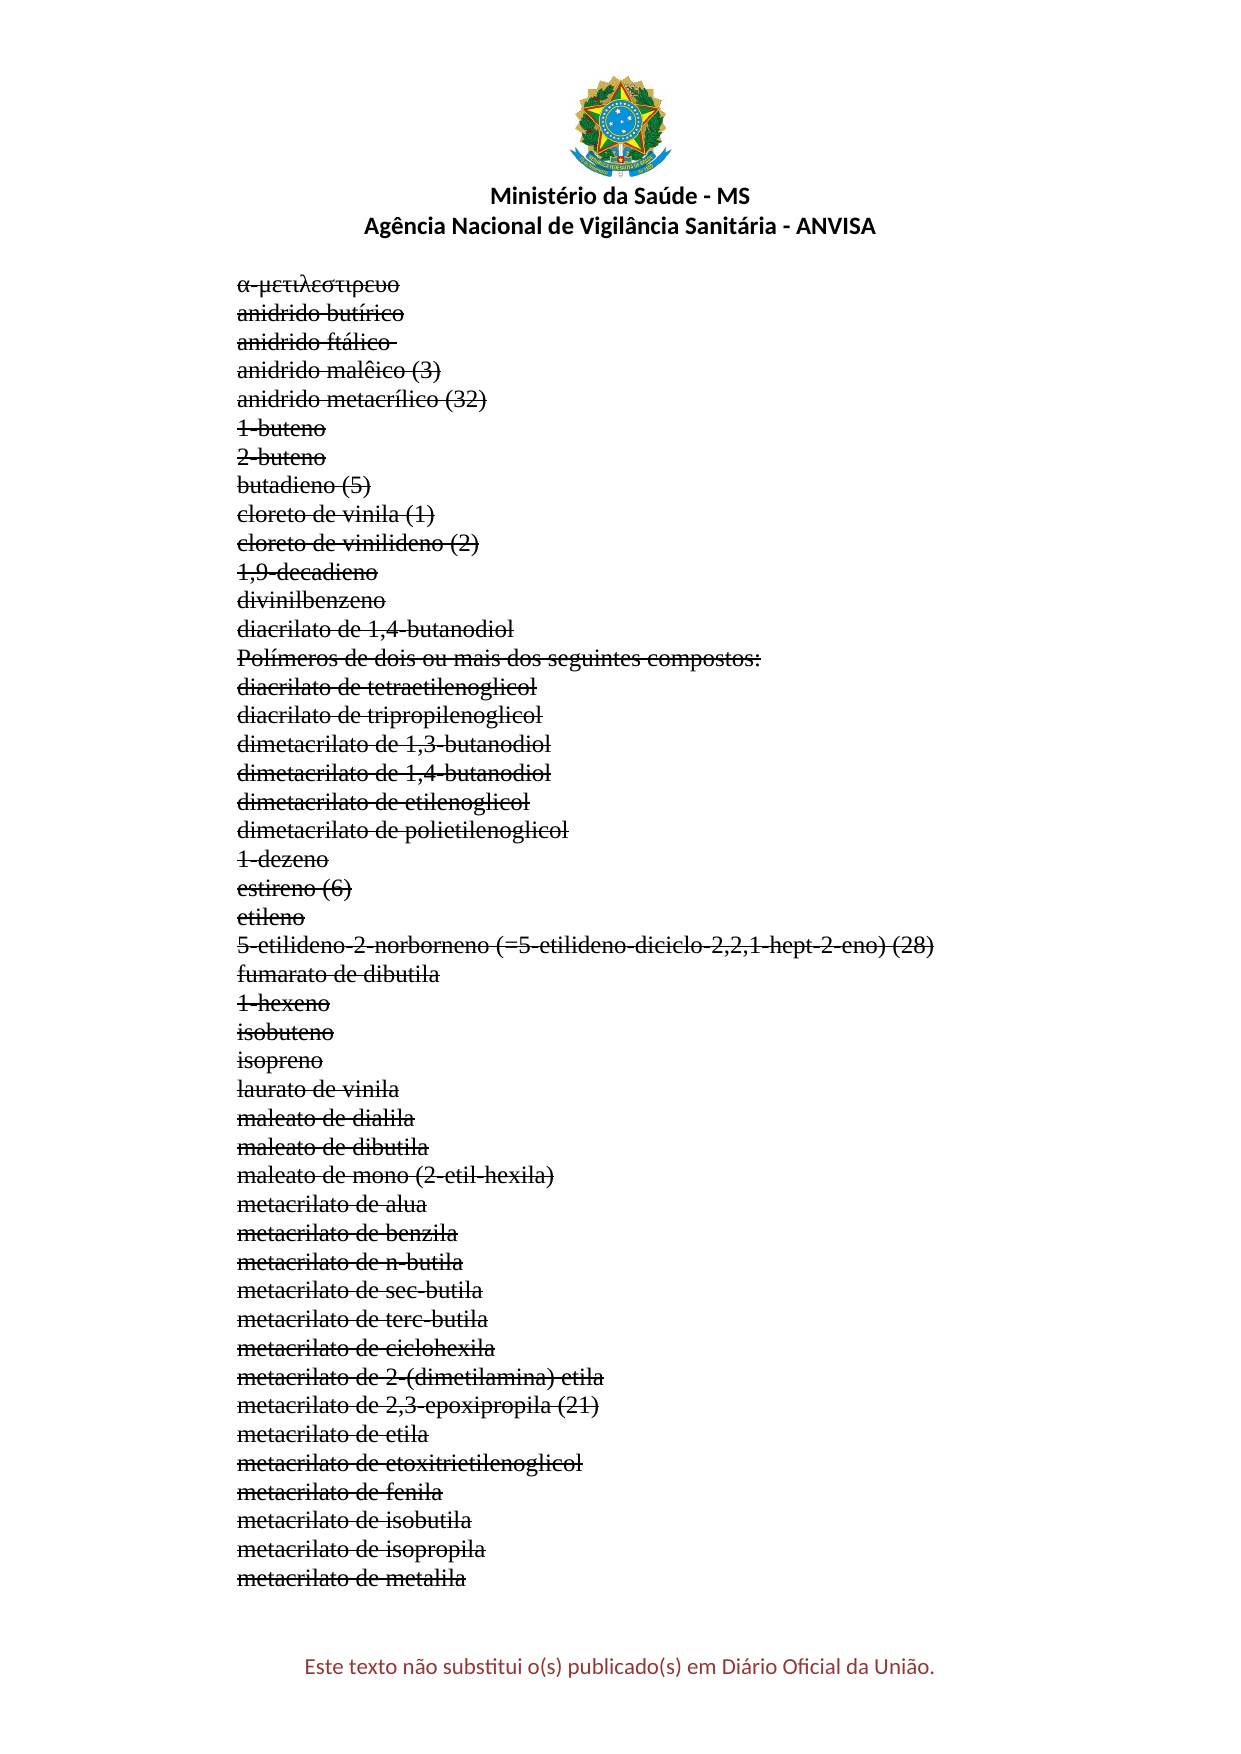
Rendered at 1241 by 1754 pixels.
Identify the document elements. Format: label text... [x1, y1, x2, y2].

text anidrido metacrílico (32) [177, 384, 1063, 413]
text metacrilato de 2-(dimetilamina) etila [177, 1362, 1063, 1390]
text 2-buteno [177, 442, 1063, 470]
text maleato de dialila [177, 1103, 1063, 1132]
text estireno (6) [177, 873, 1063, 902]
text isobuteno [177, 1017, 1063, 1045]
text anidrido butírico [177, 298, 1063, 327]
text dimetacrilato de polietilenoglicol [177, 815, 1063, 844]
text metacrilato de metalila [177, 1563, 1063, 1592]
text diacrilato de tripropilenoglicol [177, 700, 1063, 729]
text dimetacrilato de etilenoglicol [177, 787, 1063, 815]
text fumarato de dibutila [177, 959, 1063, 988]
text 1-buteno [177, 413, 1063, 442]
text anidrido ftálico [177, 327, 1063, 355]
text metacrilato de fenila [177, 1477, 1063, 1505]
text metacrilato de sec-butila [177, 1275, 1063, 1304]
text maleato de dibutila [177, 1132, 1063, 1160]
text anidrido malêico (3) [177, 355, 1063, 384]
text laurato de vinila [177, 1074, 1063, 1103]
text 1-dezeno [177, 844, 1063, 873]
text α-μετιλεστιρευο [177, 269, 1063, 298]
text metacrilato de 2,3-epoxipropila (21) [177, 1390, 1063, 1419]
text butadieno (5) [177, 470, 1063, 499]
text cloreto de vinila (1) [177, 499, 1063, 528]
text metacrilato de benzila [177, 1218, 1063, 1247]
text dimetacrilato de 1,3-butanodiol [177, 729, 1063, 758]
text dimetacrilato de 1,4-butanodiol [177, 758, 1063, 787]
text metacrilato de n-butila [177, 1247, 1063, 1275]
text metacrilato de isopropila [177, 1534, 1063, 1563]
text 5-etilideno-2-norborneno (=5-etilideno-diciclo-2,2,1-hept-2-eno) (28) [177, 930, 1063, 959]
text metacrilato de etoxitrietilenoglicol [177, 1448, 1063, 1477]
text Polímeros de dois ou mais dos seguintes compostos: [177, 643, 1063, 672]
text etileno [177, 902, 1063, 930]
text divinilbenzeno [177, 585, 1063, 614]
text diacrilato de 1,4-butanodiol [177, 614, 1063, 643]
text metacrilato de alua [177, 1189, 1063, 1218]
text metacrilato de terc-butila [177, 1304, 1063, 1333]
text metacrilato de etila [177, 1419, 1063, 1448]
text 1,9-decadieno [177, 557, 1063, 585]
text metacrilato de isobutila [177, 1505, 1063, 1534]
text cloreto de vinilideno (2) [177, 528, 1063, 557]
text maleato de mono (2-etil-hexila) [177, 1160, 1063, 1189]
text diacrilato de tetraetilenoglicol [177, 672, 1063, 700]
text metacrilato de ciclohexila [177, 1333, 1063, 1362]
text 1-hexeno [177, 988, 1063, 1017]
text isopreno [177, 1045, 1063, 1074]
picture [566, 73, 674, 180]
